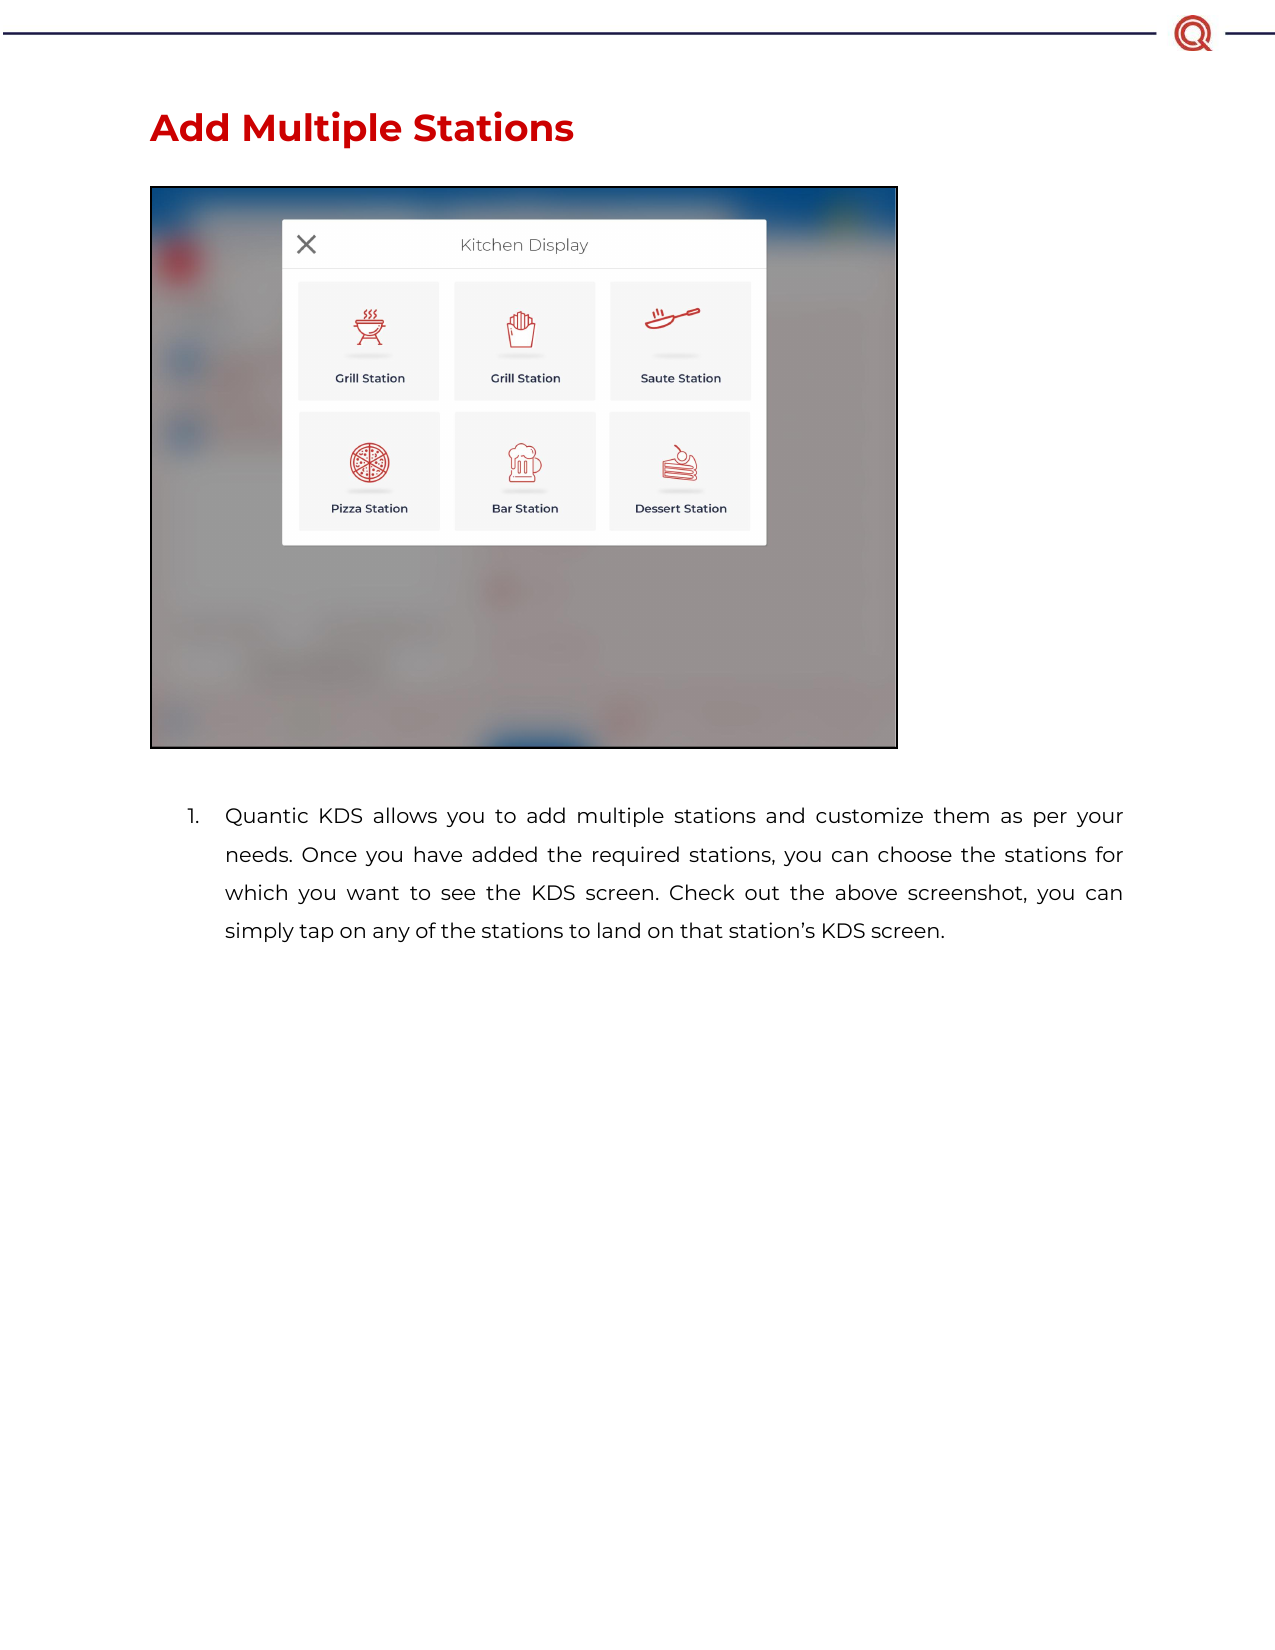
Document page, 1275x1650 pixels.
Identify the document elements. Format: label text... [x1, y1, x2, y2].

subtitle Add Multiple Stations [150, 105, 1125, 151]
list Quantic KDS allows you to add multiple stations and customize them as per your needs. Once you have added the required stations, you can choose the stations for which you want to see the KDS screen. Check out the above screenshot, you can simply tap on any of the stations to land on that station’s KDS screen. [187, 804, 1125, 943]
picture [3, 15, 1275, 51]
picture [152, 188, 896, 747]
